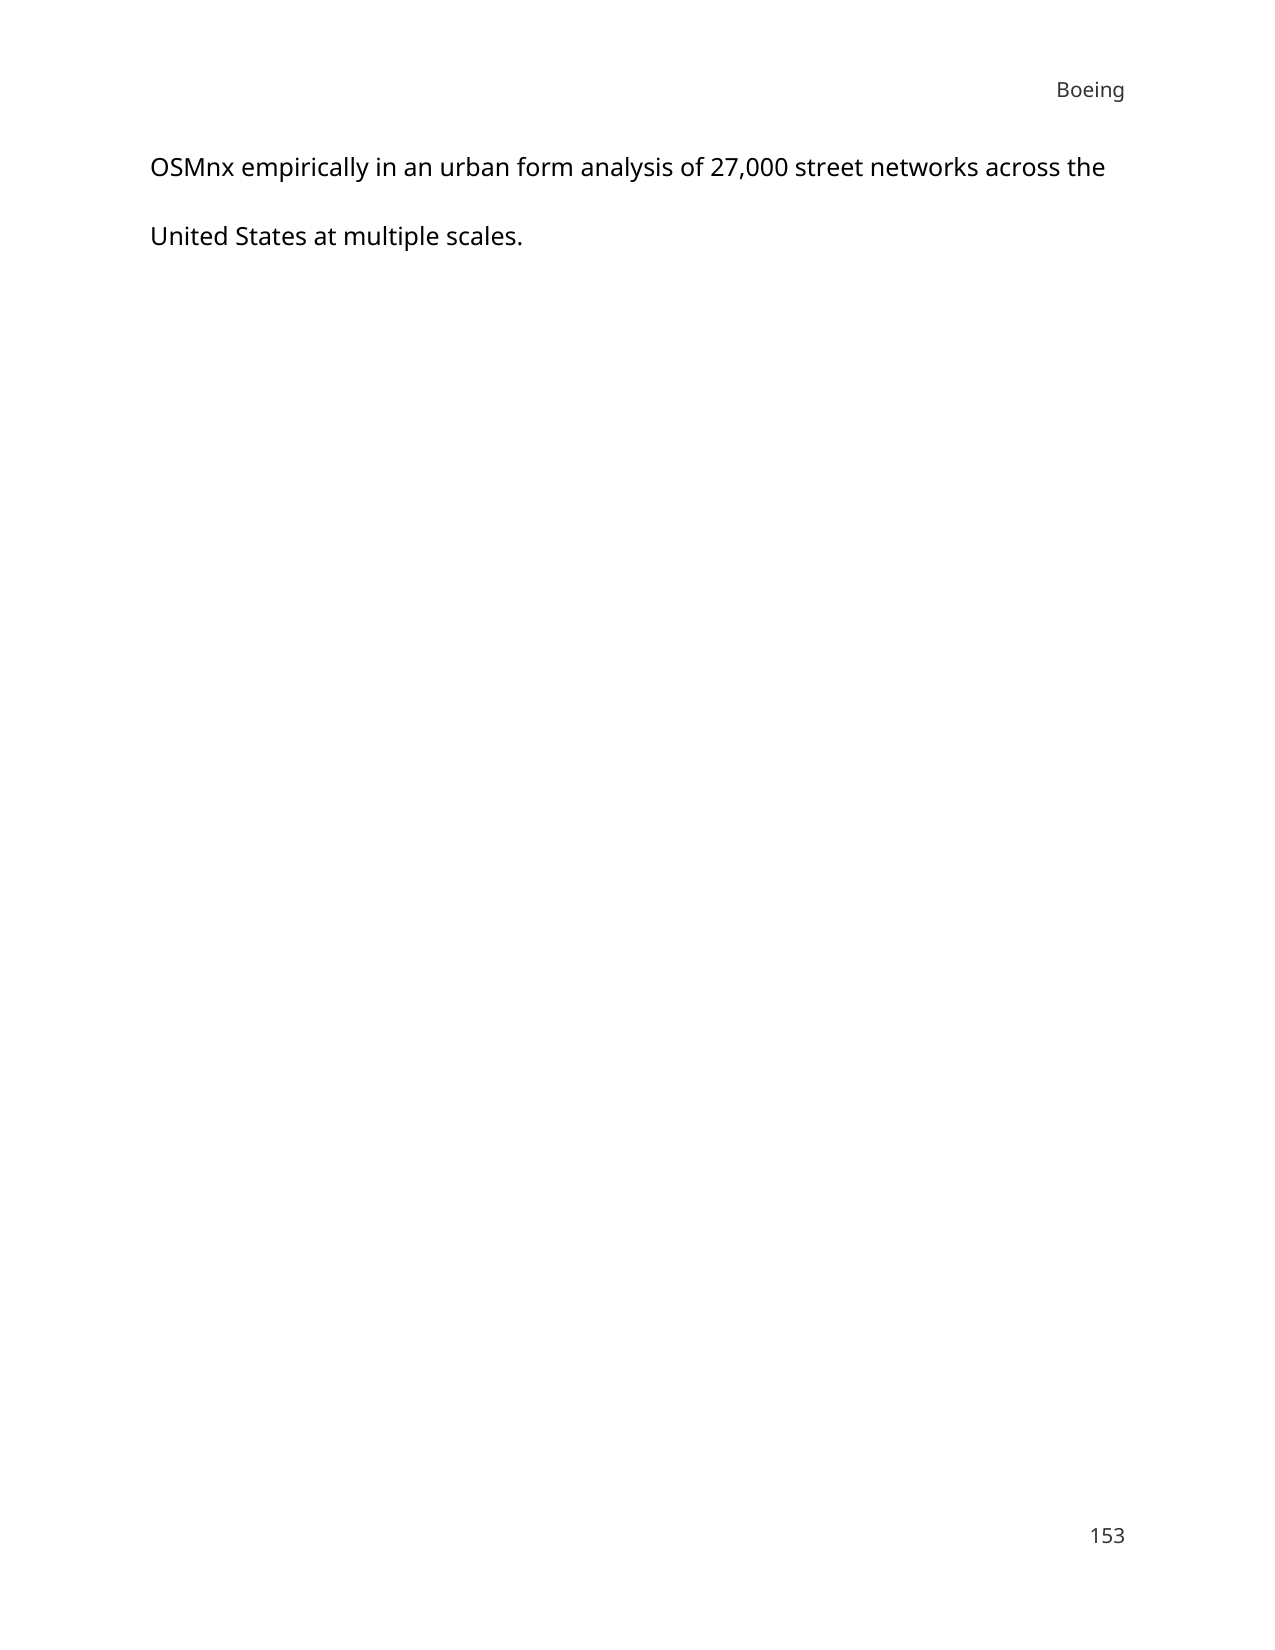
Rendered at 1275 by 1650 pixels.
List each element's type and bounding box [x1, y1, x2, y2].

text [150, 150, 1125, 252]
